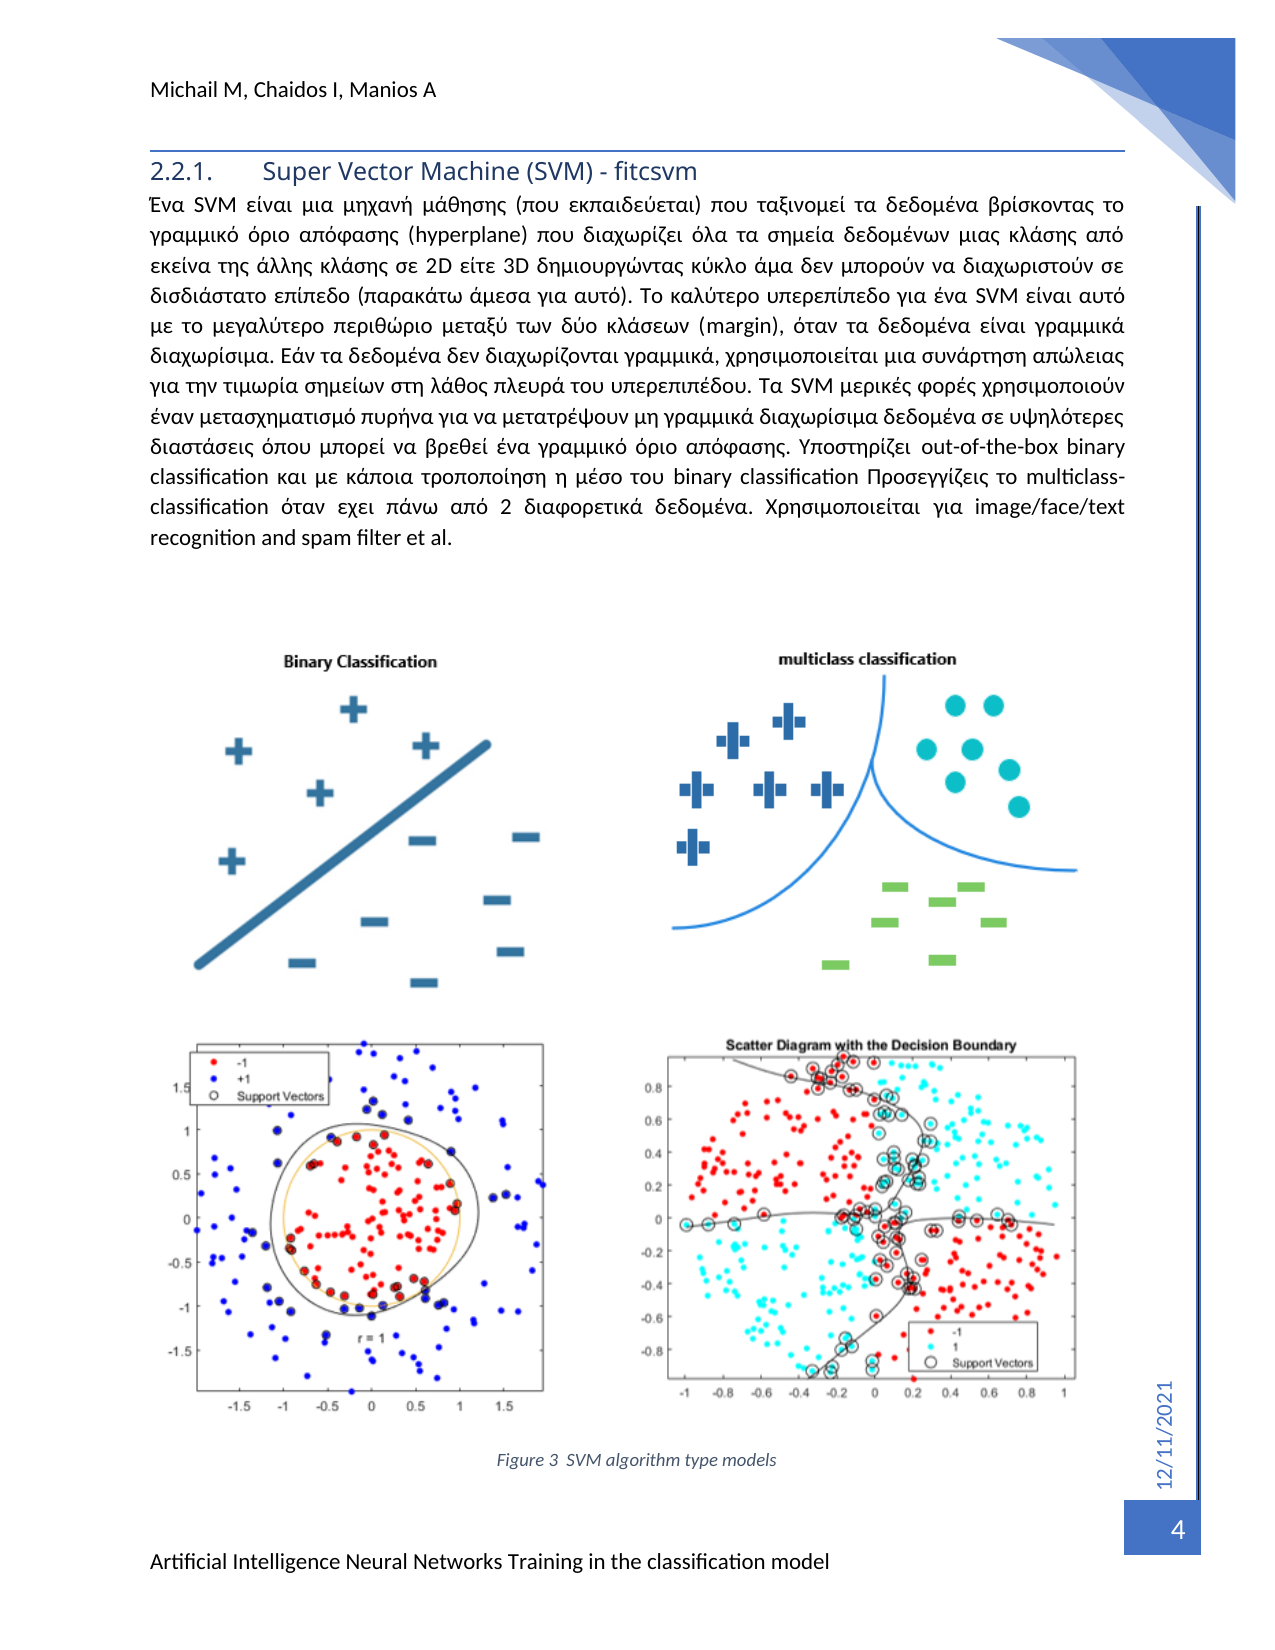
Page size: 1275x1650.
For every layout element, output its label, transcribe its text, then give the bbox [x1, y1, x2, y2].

text Ένα SVM είναι μια μηχανή μάθησης (που εκπαιδεύεται) που ταξινομεί τα δεδομένα βρίσκοντας το γραμμικό όριο απόφασης (hyperplane) που διαχωρίζει όλα τα σημεία δεδομένων μιας κλάσης από εκείνα της άλλης κλάσης σε 2D είτε 3D δημιουργώντας κύκλο άμα δεν μπορούν να διαχωριστούν σε δισδιάστατο επίπεδο (παρακάτω άμεσα για αυτό). Το καλύτερο υπερεπίπεδο για ένα SVM είναι αυτό με το μεγαλύτερο περιθώριο μεταξύ των δύο κλάσεων (margin), όταν τα δεδομένα είναι γραμμικά διαχωρίσιμα. Εάν τα δεδομένα δεν διαχωρίζονται γραμμικά, χρησιμοποιείται μια συνάρτηση απώλειας για την τιμωρία σημείων στη λάθος πλευρά του υπερεπιπέδου. Τα SVM μερικές φορές χρησιμοποιούν έναν μετασχηματισμό πυρήνα για να μετατρέψουν μη γραμμικά διαχωρίσιμα δεδομένα σε υψηλότερες διαστάσεις όπου μπορεί να βρεθεί ένα γραμμικό όριο απόφασης. Υποστηρίζει out-of-the-box binary classification και με κάποια τροποποίηση η μέσο του binary classification Προσεγγίζεις το multiclass-classification όταν εχει πάνω από 2 διαφορετικά δεδομένα. Χρησιμοποιείται για image/face/text recognition and spam filter et al. [150, 190, 1125, 551]
picture [996, 38, 1236, 204]
text Figure SVM algorithm type models [150, 1448, 1125, 1471]
subtitle Super Vector Machine (SVM) - fitcsvm [150, 152, 1125, 188]
picture [150, 569, 1125, 1430]
